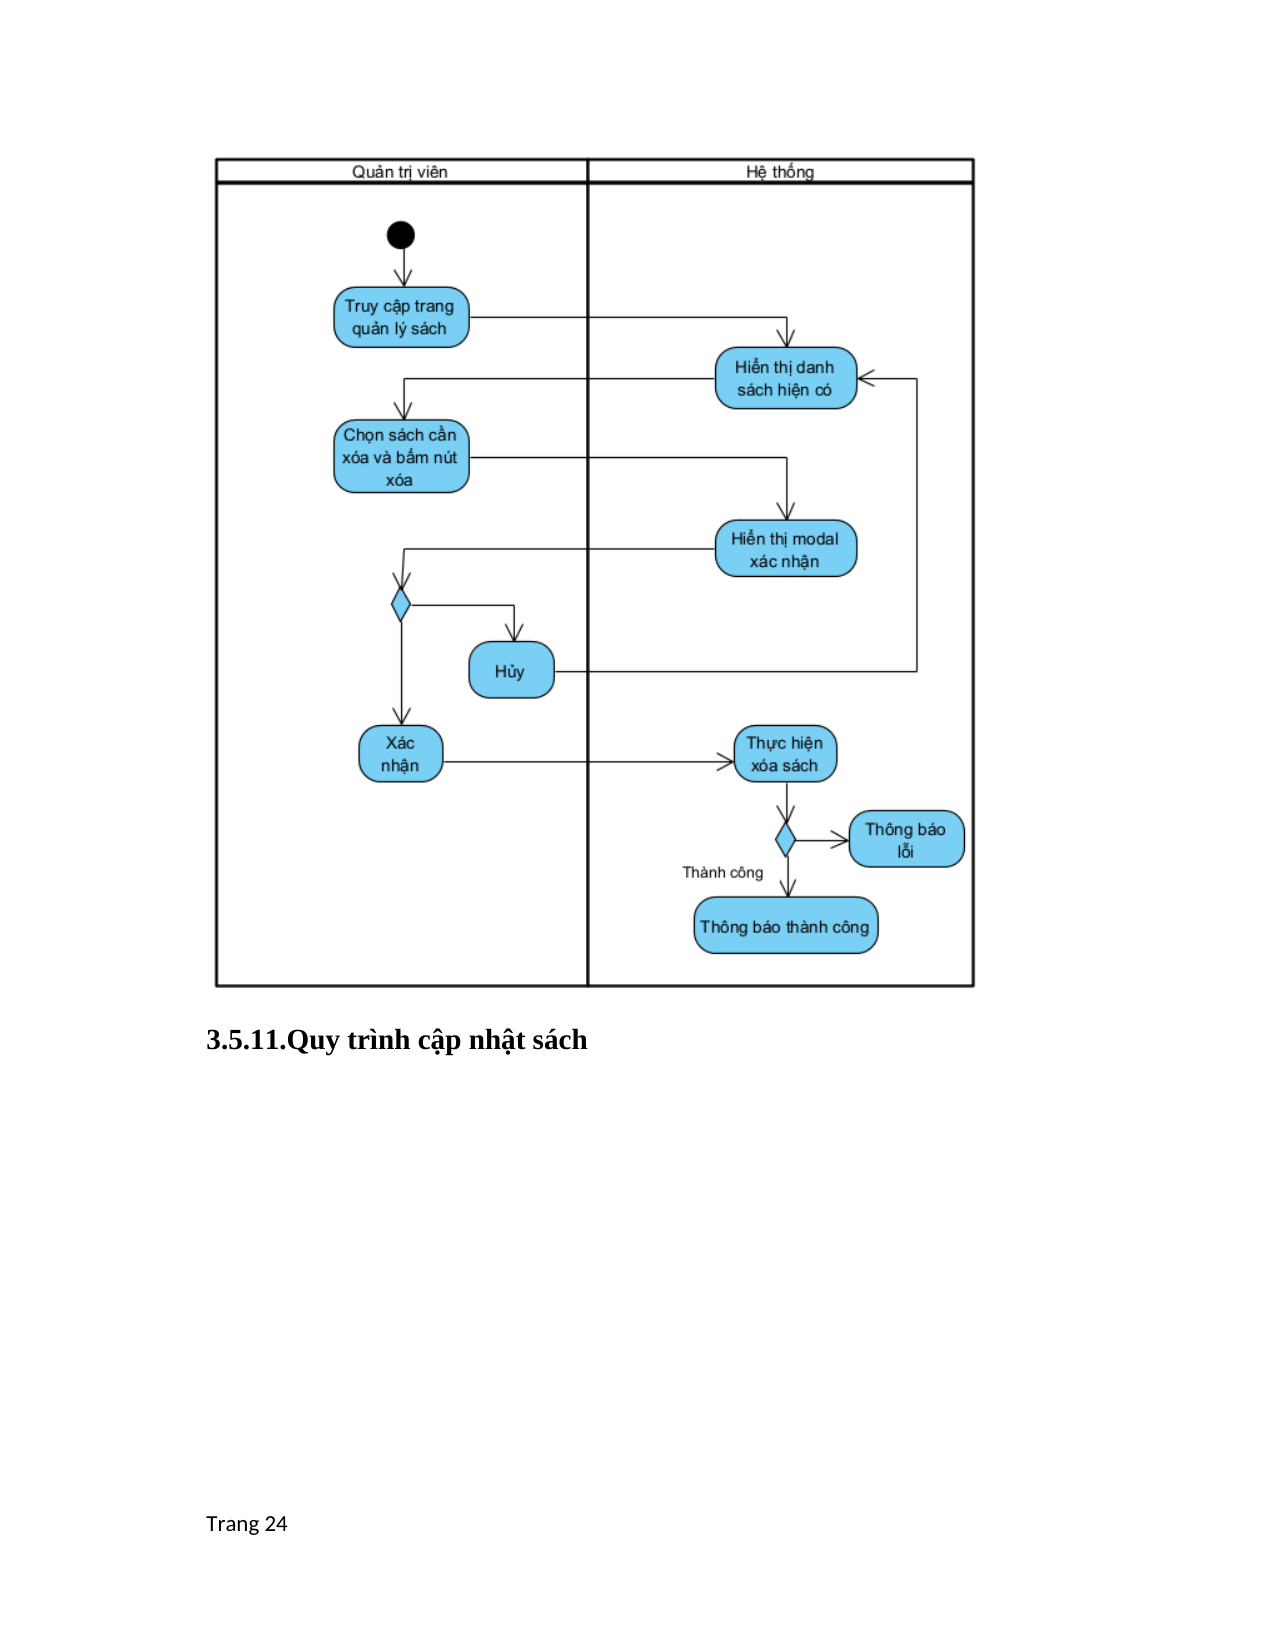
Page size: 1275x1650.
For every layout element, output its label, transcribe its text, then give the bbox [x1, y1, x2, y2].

subtitle 3.5.11.Quy trình cập nhật sách [206, 1022, 1187, 1056]
picture [206, 150, 989, 993]
